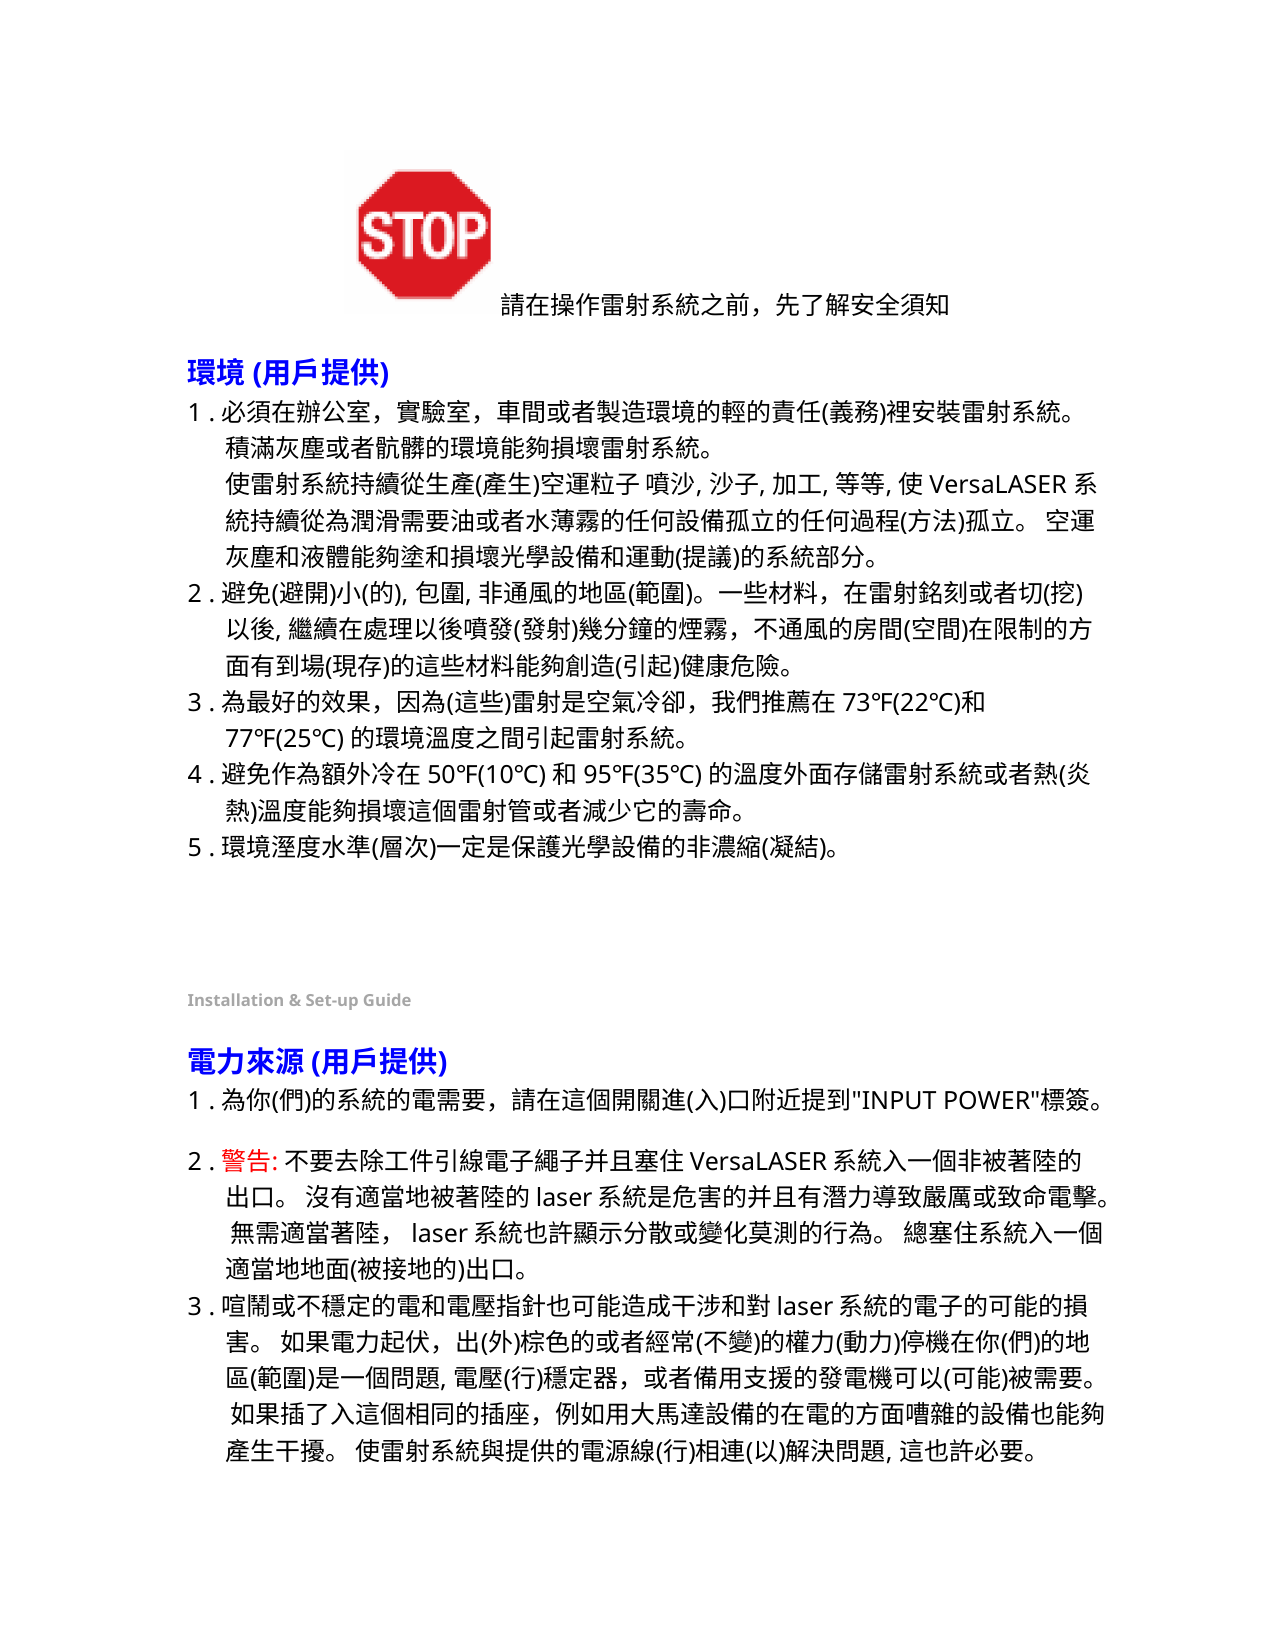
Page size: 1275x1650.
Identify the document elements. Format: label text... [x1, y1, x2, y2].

text 請在操作雷射系統之前，先了解安全須知 [187, 150, 1106, 321]
text 2 . 避免(避開)小(的), 包圍, 非通風的地區(範圍)。一些材料，在雷射銘刻或者切(挖)以後, 繼續在處理以後噴發(發射)幾分鐘的煙霧，不通風的房間(空間)在限制的方面有到場(現存)的這些材料能夠創造(引起)健康危險。 [187, 574, 1106, 682]
text 3 . 為最好的效果，因為(這些)雷射是空氣冷卻，我們推薦在 73℉(22℃)和77℉(25℃) 的環境溫度之間引起雷射系統。 [187, 682, 1106, 755]
text 2 . 警告: 不要去除工件引線電子繩子并且塞住VersaLASER系統入一個非被著陸的出口。 沒有適當地被著陸的laser系統是危害的并且有潛力導致嚴厲或致命電擊。 無需適當著陸， laser系統也許顯示分散或變化莫測的行為。 總塞住系統入一個適當地地面(被接地的)出口。 [187, 1141, 1106, 1286]
text 3 . 喧鬧或不穩定的電和電壓指針也可能造成干涉和對laser系統的電子的可能的損害。 如果電力起伏，出(外)棕色的或者經常(不變)的權力(動力)停機在你(們)的地區(範圍)是一個問題, 電壓(行)穩定器，或者備用支援的發電機可以(可能)被需要。 如果插了入這個相同的插座，例如用大馬達設備的在電的方面嘈雜的設備也能夠產生干擾。 使雷射系統與提供的電源線(行)相連(以)解決問題, 這也許必要。 [187, 1286, 1106, 1467]
text 5 . 環境溼度水準(層次)一定是保護光學設備的非濃縮(凝結)。 [187, 827, 1106, 864]
text 環境 (用戶提供) [187, 350, 1106, 392]
text 使雷射系統持續從生產(產生)空運粒子 噴沙, 沙子, 加工, 等等, 使 VersaLASER 系統持續從為潤滑需要油或者水薄霧的任何設備孤立的任何過程(方法)孤立。 空運灰塵和液體能夠塗和損壞光學設備和運動(提議)的系統部分。 [225, 465, 1106, 574]
picture [343, 150, 501, 314]
text 1 . 為你(們)的系統的電需要，請在這個開關進(入)口附近提到"INPUT POWER"標簽。 [187, 1081, 1106, 1141]
text 電力來源 (用戶提供) [187, 1038, 1106, 1081]
text Installation & Set-up Guide [187, 989, 1106, 1011]
text 1 . 必須在辦公室，實驗室，車間或者製造環境的輕的責任(義務)裡安裝雷射系統。積滿灰塵或者骯髒的環境能夠損壞雷射系統。 [187, 392, 1106, 465]
text 4 . 避免作為額外冷在 50℉(10℃) 和 95℉(35℃) 的溫度外面存儲雷射系統或者熱(炎熱)溫度能夠損壞這個雷射管或者減少它的壽命。 [187, 755, 1106, 827]
